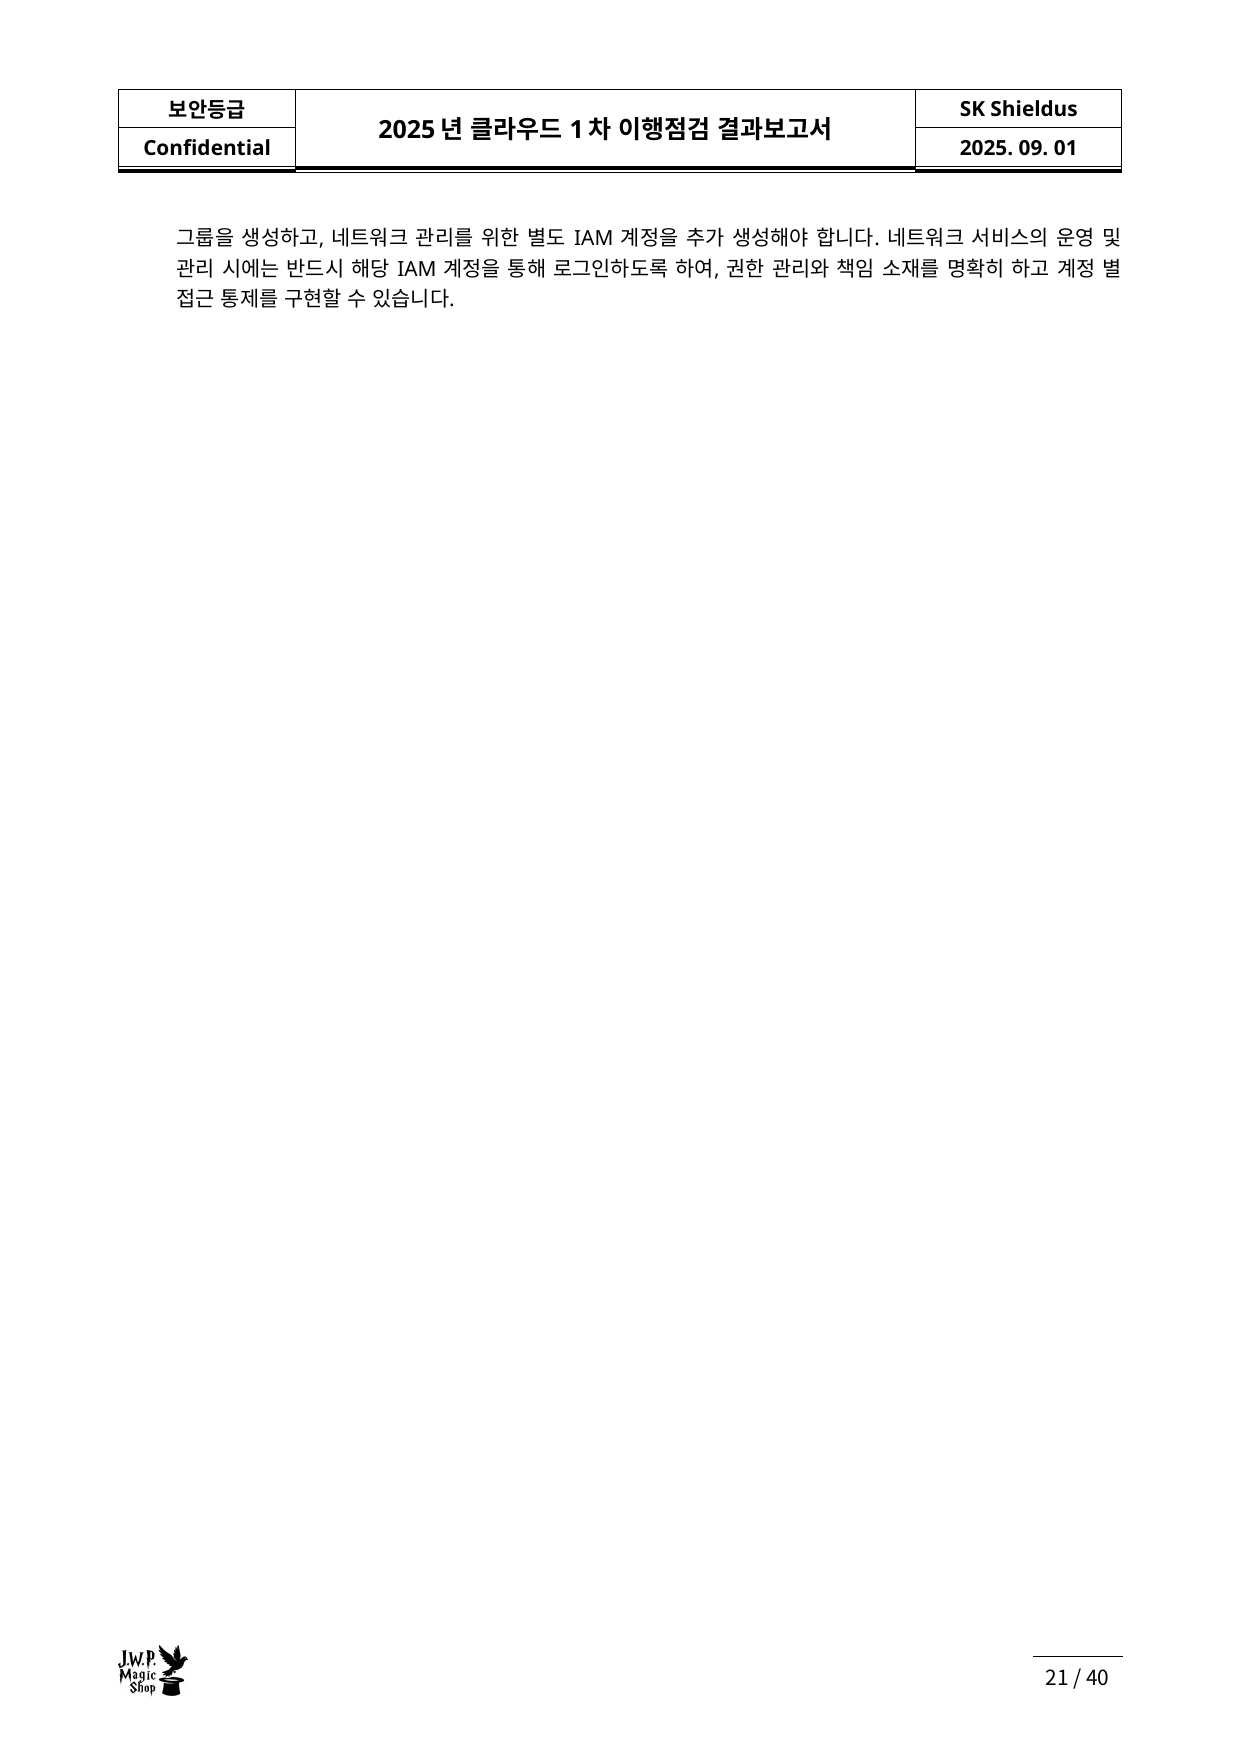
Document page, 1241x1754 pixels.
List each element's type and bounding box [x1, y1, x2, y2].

picture [117, 1644, 188, 1697]
text [176, 222, 1122, 312]
